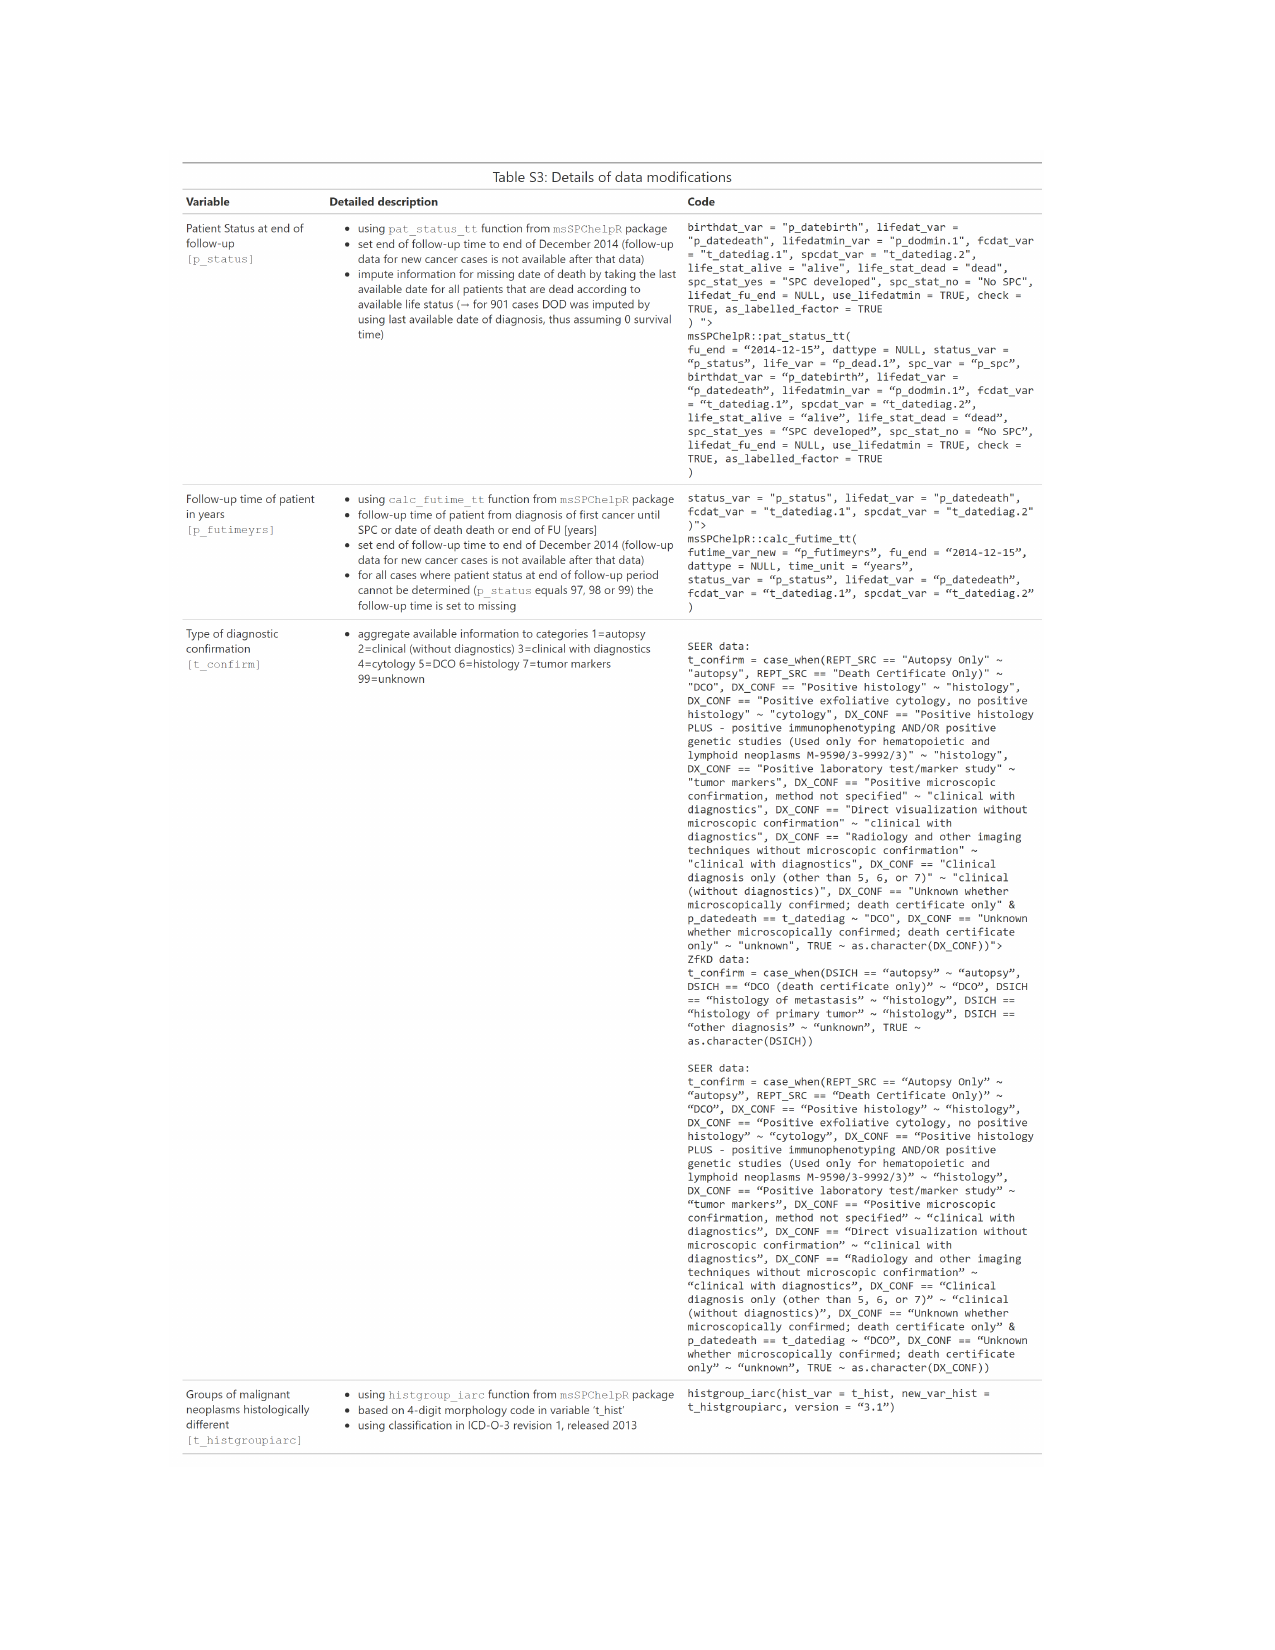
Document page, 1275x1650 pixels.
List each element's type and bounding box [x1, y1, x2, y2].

picture [168, 150, 1044, 1467]
